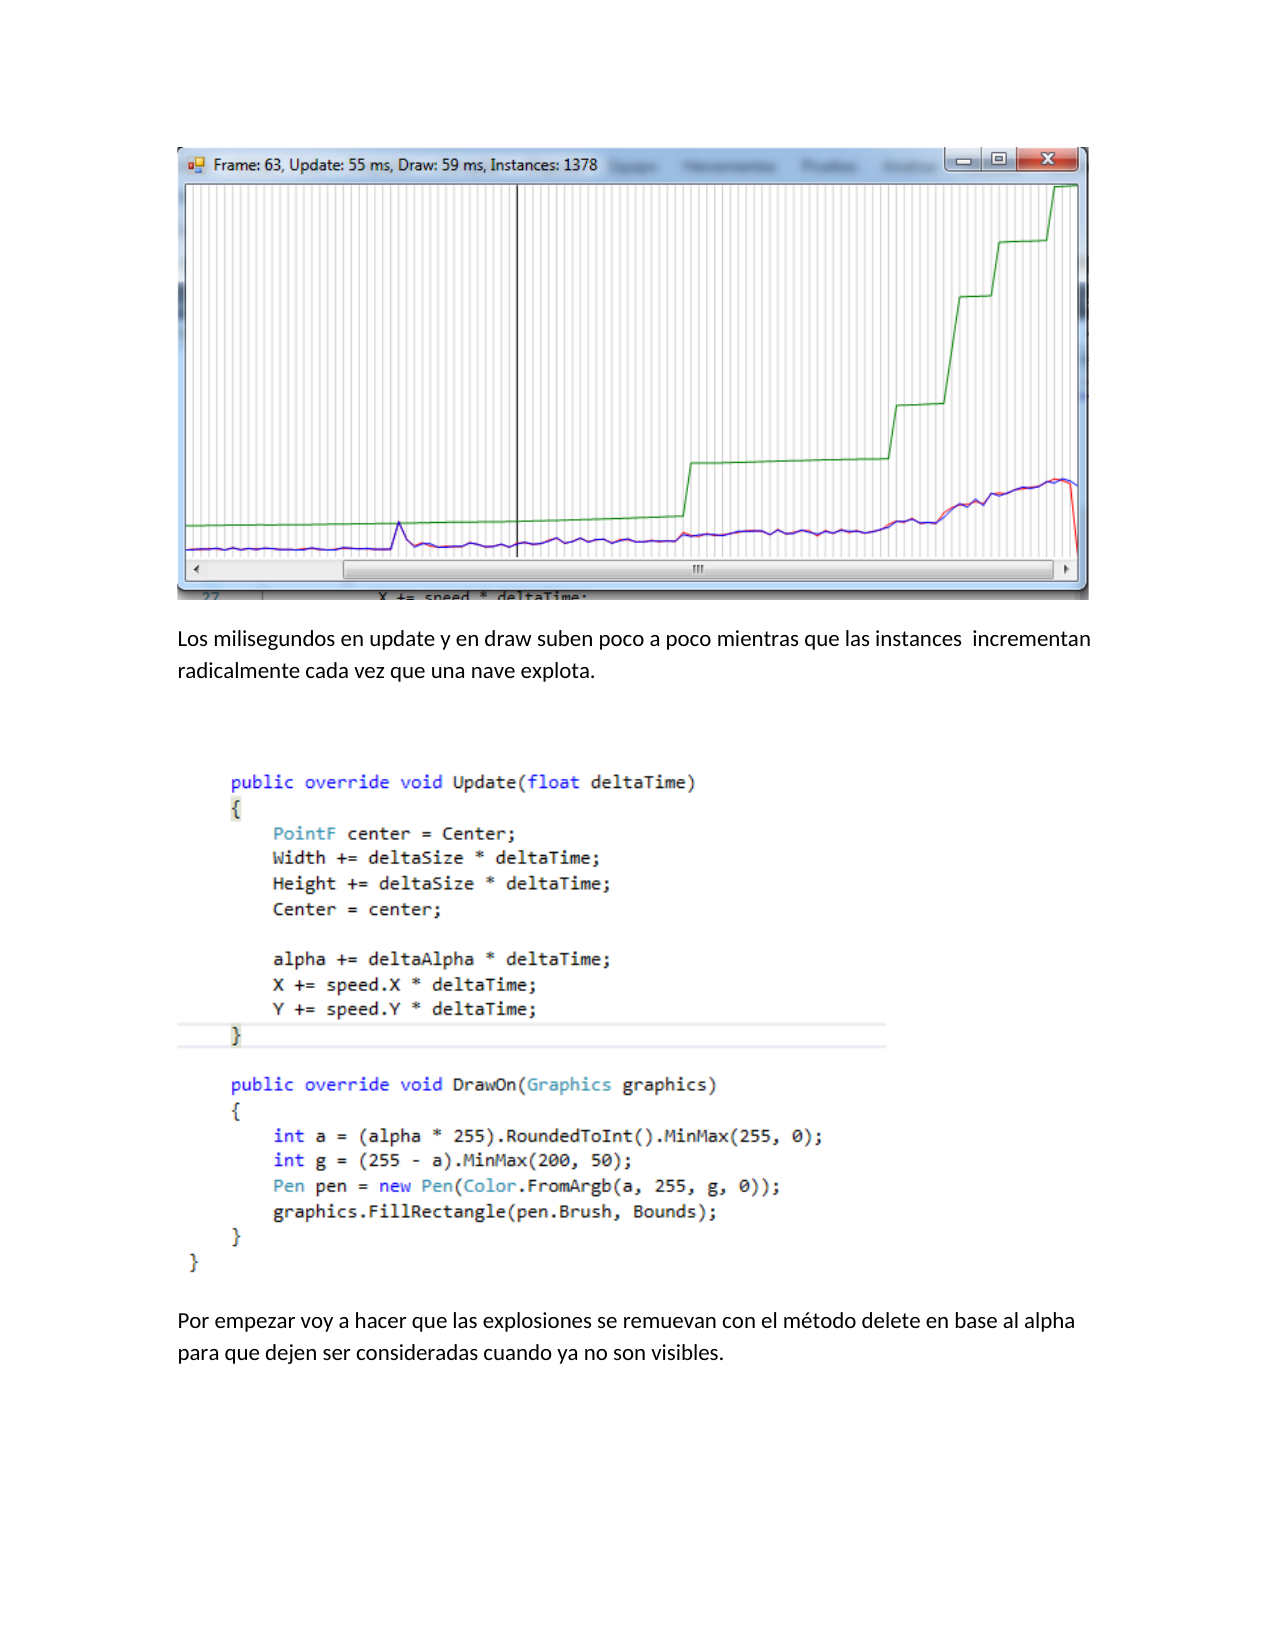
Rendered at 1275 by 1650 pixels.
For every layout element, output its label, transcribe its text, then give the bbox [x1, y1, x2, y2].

picture [177, 762, 887, 1282]
text Por empezar voy a hacer que las explosiones se remuevan con el método delete en base al alpha para que dejen ser consideradas cuando ya no son visibles. [177, 1306, 1098, 1367]
text Los milisegundos en update y en draw suben poco a poco mientras que las instances incrementan radicalmente cada vez que una nave explota. [177, 624, 1098, 684]
picture [177, 147, 1089, 600]
